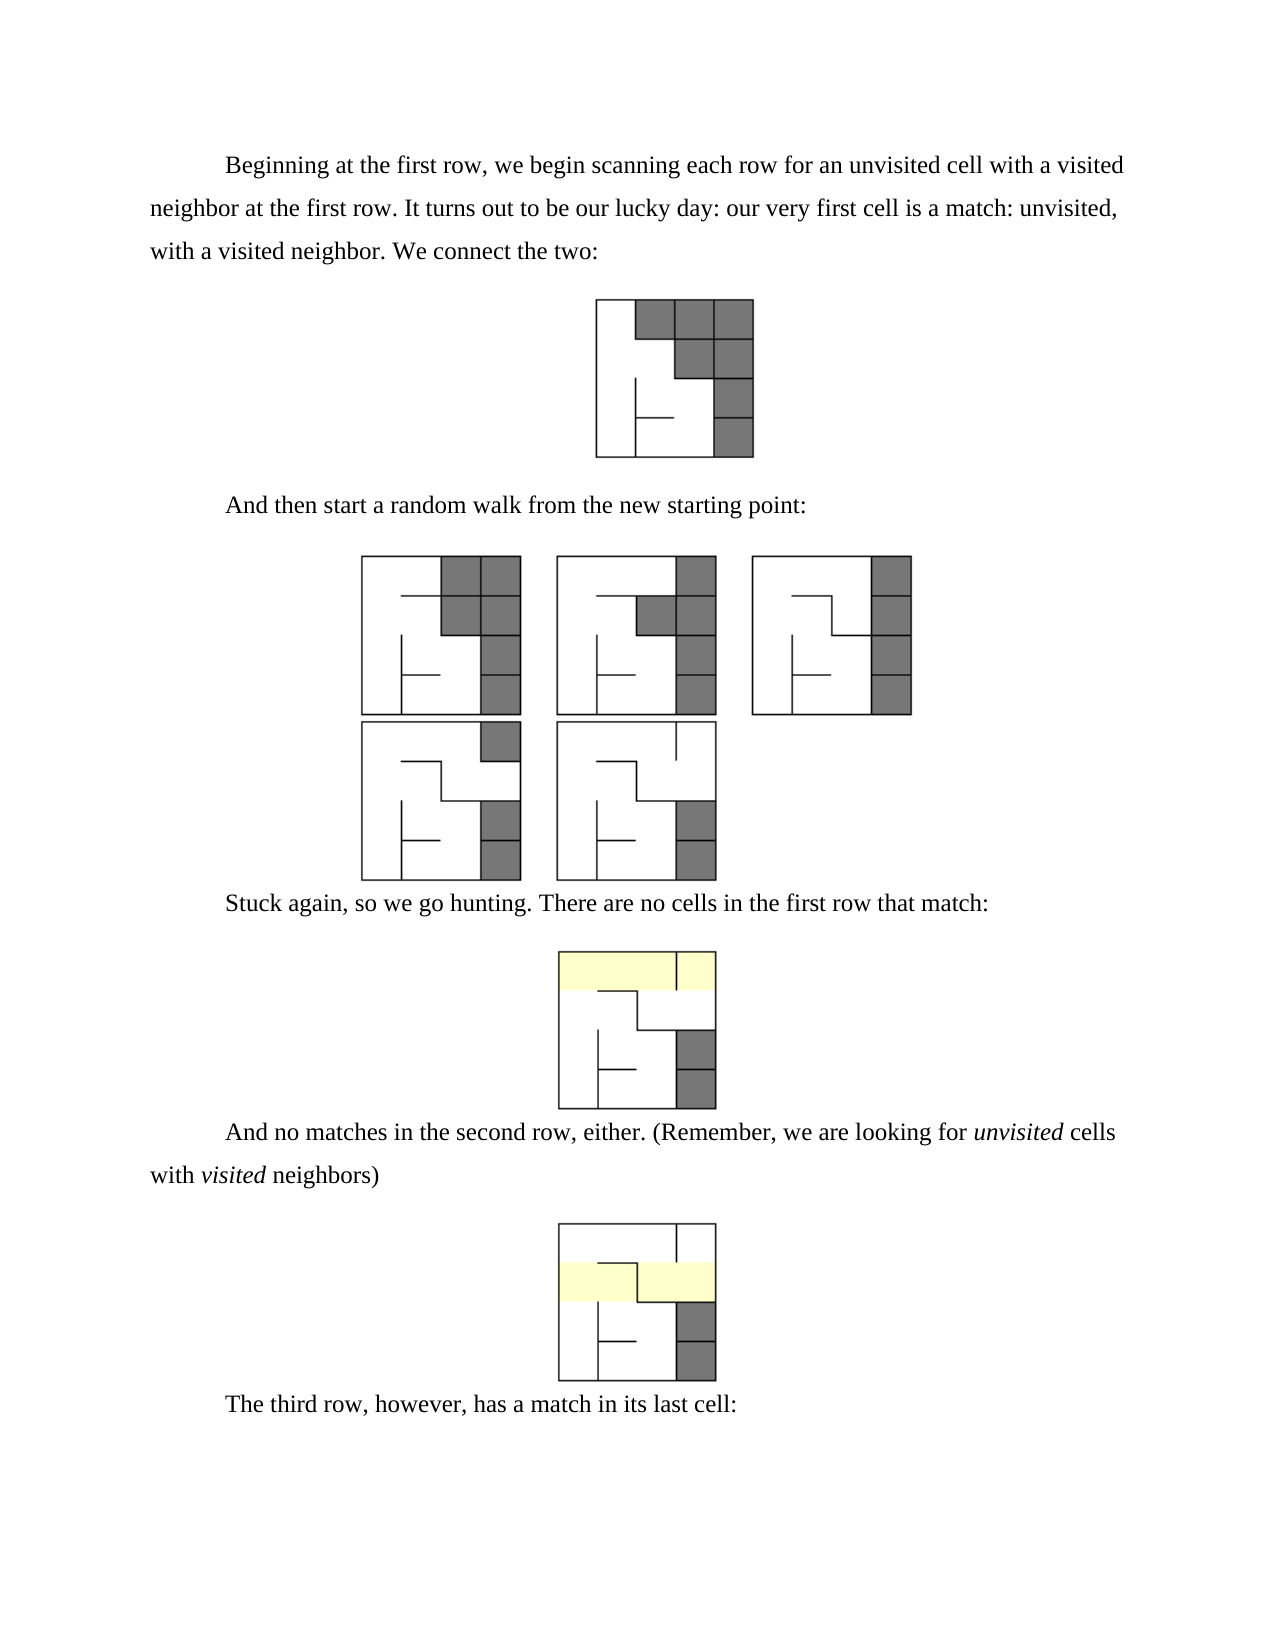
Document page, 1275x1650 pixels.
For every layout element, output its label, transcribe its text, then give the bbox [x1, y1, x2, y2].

text The third row, however, has a match in its last cell: [150, 1389, 1125, 1418]
text And then start a random walk from the new starting point: [150, 490, 1125, 519]
picture [554, 947, 721, 1114]
text Beginning at the first row, we begin scanning each row for an unvisited cell with a visited neighbor at the first row. It turns out to be our lucky day: our very first cell is a match: unvisited, with a visited neighbor. We connect the two: [150, 150, 1125, 265]
text And no matches in the second row, either. (Remember, we are looking for unvisited cells with visited neighbors) [150, 1117, 1125, 1189]
text Stuck again, so we go hunting. There are no cells in the first row that match: [150, 888, 1125, 917]
picture [554, 1220, 721, 1386]
picture [357, 550, 918, 884]
picture [593, 296, 757, 461]
